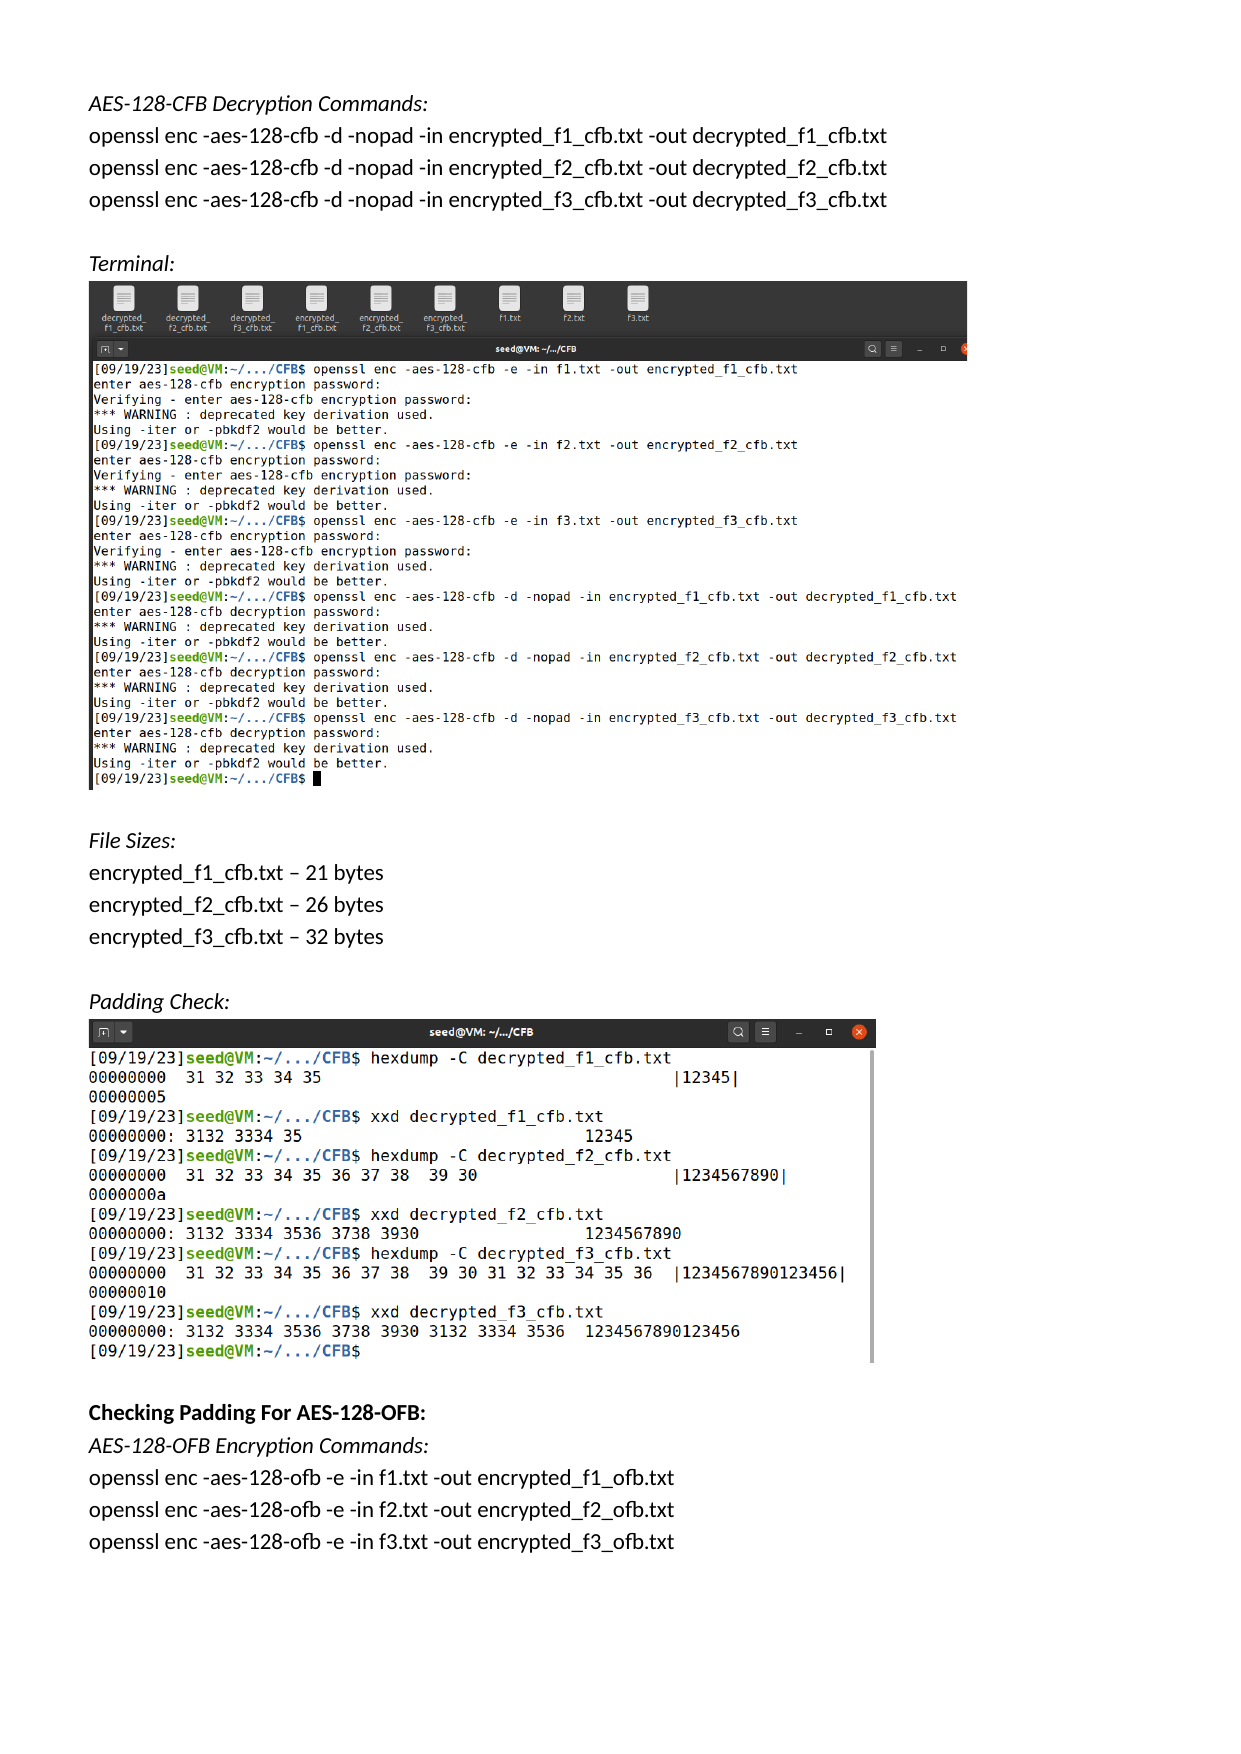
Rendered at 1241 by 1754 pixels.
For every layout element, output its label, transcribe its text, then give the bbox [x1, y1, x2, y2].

text openssl enc -aes-128-cfb -d -nopad -in encrypted_f2_cfb.txt -out decrypted_f2_cfb.txt [89, 153, 1152, 181]
text Padding Check: [89, 987, 1152, 1015]
text openssl enc -aes-128-cfb -d -nopad -in encrypted_f3_cfb.txt -out decrypted_f3_cfb.txt [89, 185, 1152, 213]
text Terminal: [89, 249, 1152, 278]
text openssl enc -aes-128-ofb -e -in f3.txt -out encrypted_f3_ofb.txt [89, 1527, 1152, 1555]
text AES-128-OFB Encryption Commands: [89, 1431, 1152, 1459]
text openssl enc -aes-128-ofb -e -in f1.txt -out encrypted_f1_ofb.txt [89, 1463, 1152, 1491]
text File Sizes: [89, 826, 1152, 854]
text openssl enc -aes-128-ofb -e -in f2.txt -out encrypted_f2_ofb.txt [89, 1495, 1152, 1523]
text encrypted_f2_cfb.txt – 26 bytes [89, 890, 1152, 918]
text Checking Padding For AES-128-OFB: [89, 1398, 1152, 1427]
text openssl enc -aes-128-cfb -d -nopad -in encrypted_f1_cfb.txt -out decrypted_f1_cfb.txt [89, 121, 1152, 149]
picture [88, 281, 968, 790]
text encrypted_f3_cfb.txt – 32 bytes [89, 922, 1152, 951]
text AES-128-CFB Decryption Commands: [89, 89, 1152, 117]
picture [88, 1019, 876, 1363]
text encrypted_f1_cfb.txt – 21 bytes [89, 858, 1152, 886]
